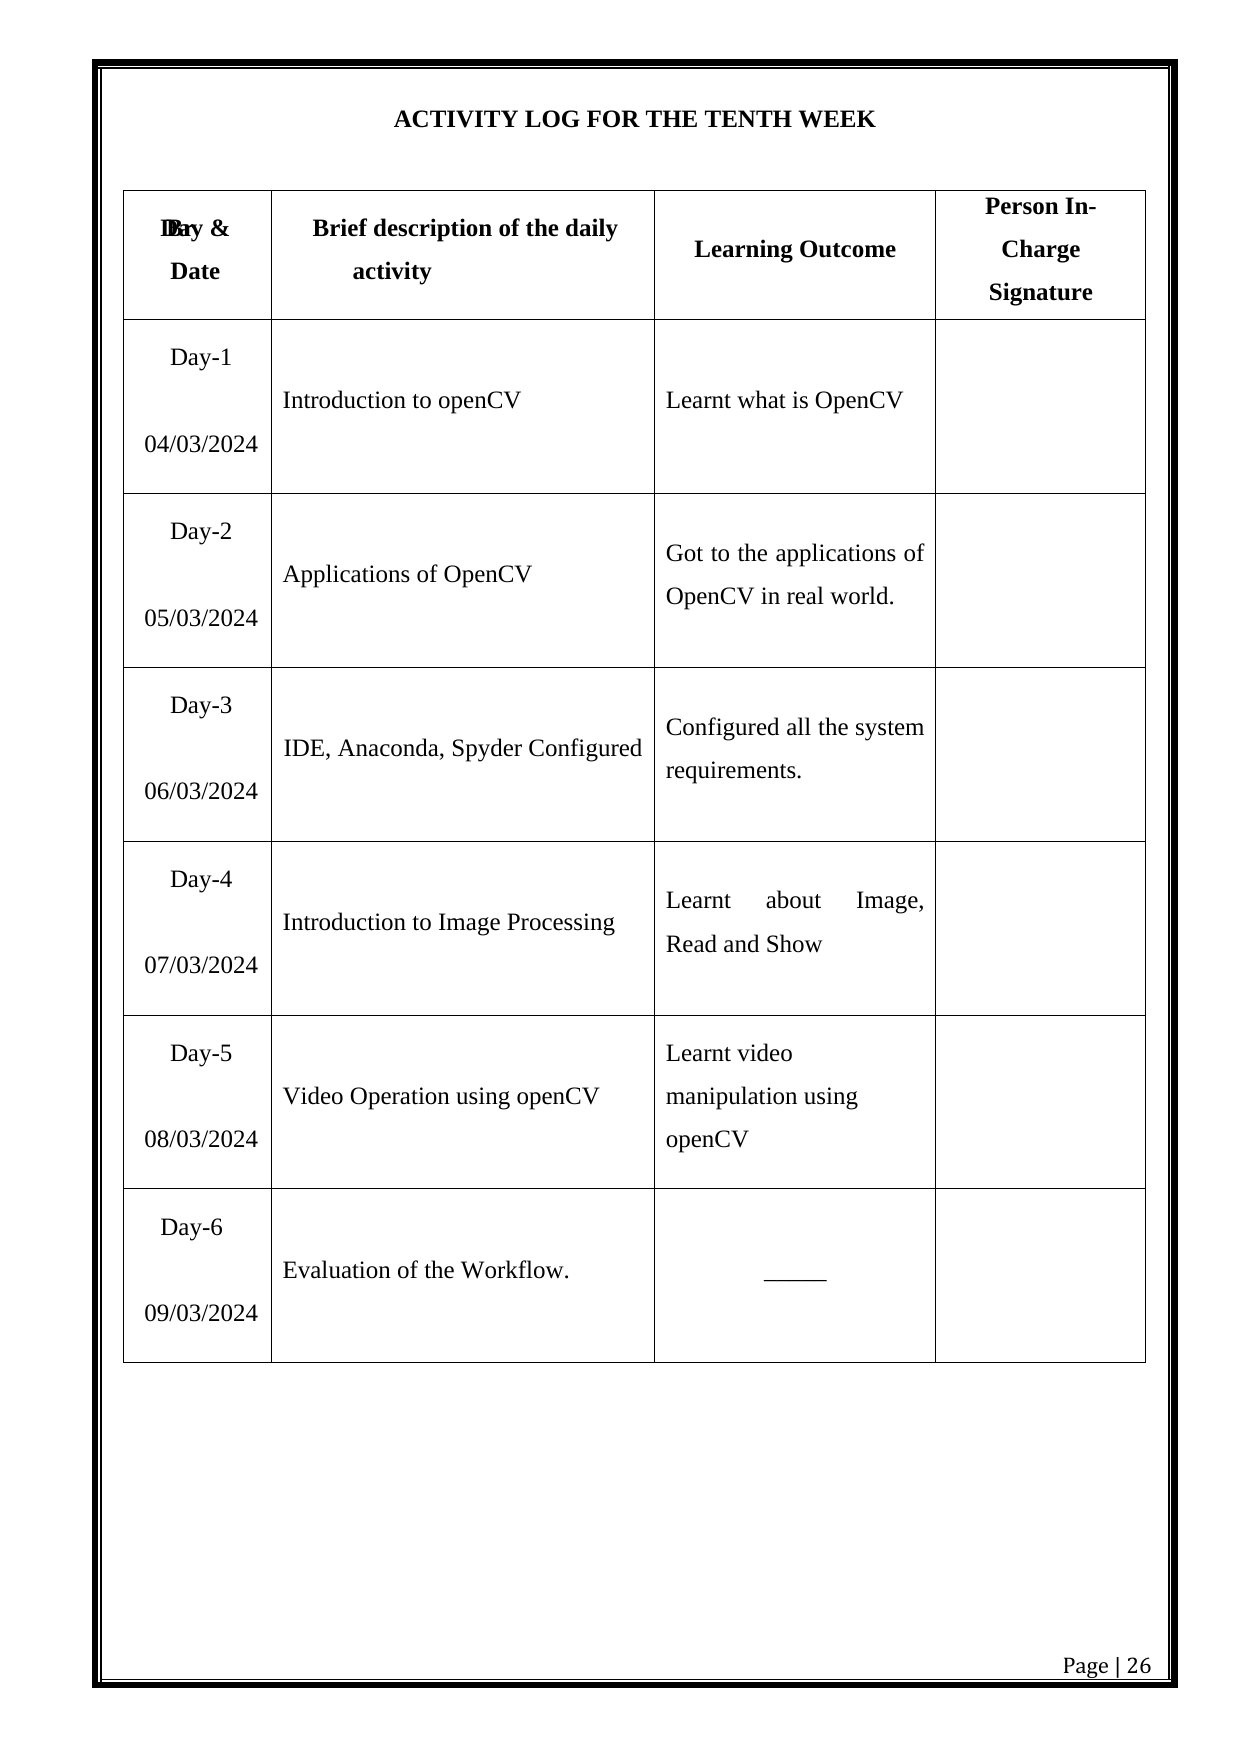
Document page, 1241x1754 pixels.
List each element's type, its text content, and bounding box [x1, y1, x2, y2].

table_cell Day-1 04/03/2024 [124, 320, 271, 493]
table_cell Day-2 05/03/2024 [124, 494, 271, 667]
text ACTIVITY LOG FOR THE TENTH WEEK [118, 104, 1152, 132]
table_cell Evaluation of the Workflow. [272, 1189, 654, 1362]
table_cell Learnt video manipulation using openCV [655, 1016, 935, 1188]
table_cell Day-5 08/03/2024 [124, 1016, 271, 1188]
table_cell Got to the applications of OpenCV in real world. [655, 494, 935, 667]
table_cell Configured all the system requirements. [655, 668, 935, 841]
table_cell [936, 668, 1145, 841]
table_cell Day-3 06/03/2024 [124, 668, 271, 841]
table_cell [936, 1016, 1145, 1188]
table_cell Day-6 09/03/2024 [124, 1189, 271, 1362]
table_header Day & Date [124, 191, 271, 319]
table_cell [936, 1189, 1145, 1362]
table_header Br Brief description of the daily activity [272, 191, 654, 319]
table_cell Introduction to Image Processing [272, 842, 654, 1014]
table_cell _____ [655, 1189, 935, 1362]
table_cell Learnt what is OpenCV [655, 320, 935, 493]
table_cell [936, 494, 1145, 667]
table_cell Applications of OpenCV [272, 494, 654, 667]
table_header Person In- Charge Signature [936, 191, 1145, 319]
table_cell Day-4 07/03/2024 [124, 842, 271, 1014]
table_cell [936, 320, 1145, 493]
table_header Learning Outcome [655, 191, 935, 319]
table_cell Introduction to openCV [272, 320, 654, 493]
table_cell Video Operation using openCV [272, 1016, 654, 1188]
table_cell Learnt about Image, Read and Show [655, 842, 935, 1014]
table_cell IDE, Anaconda, Spyder Configured [272, 668, 654, 841]
table_cell [936, 842, 1145, 1014]
